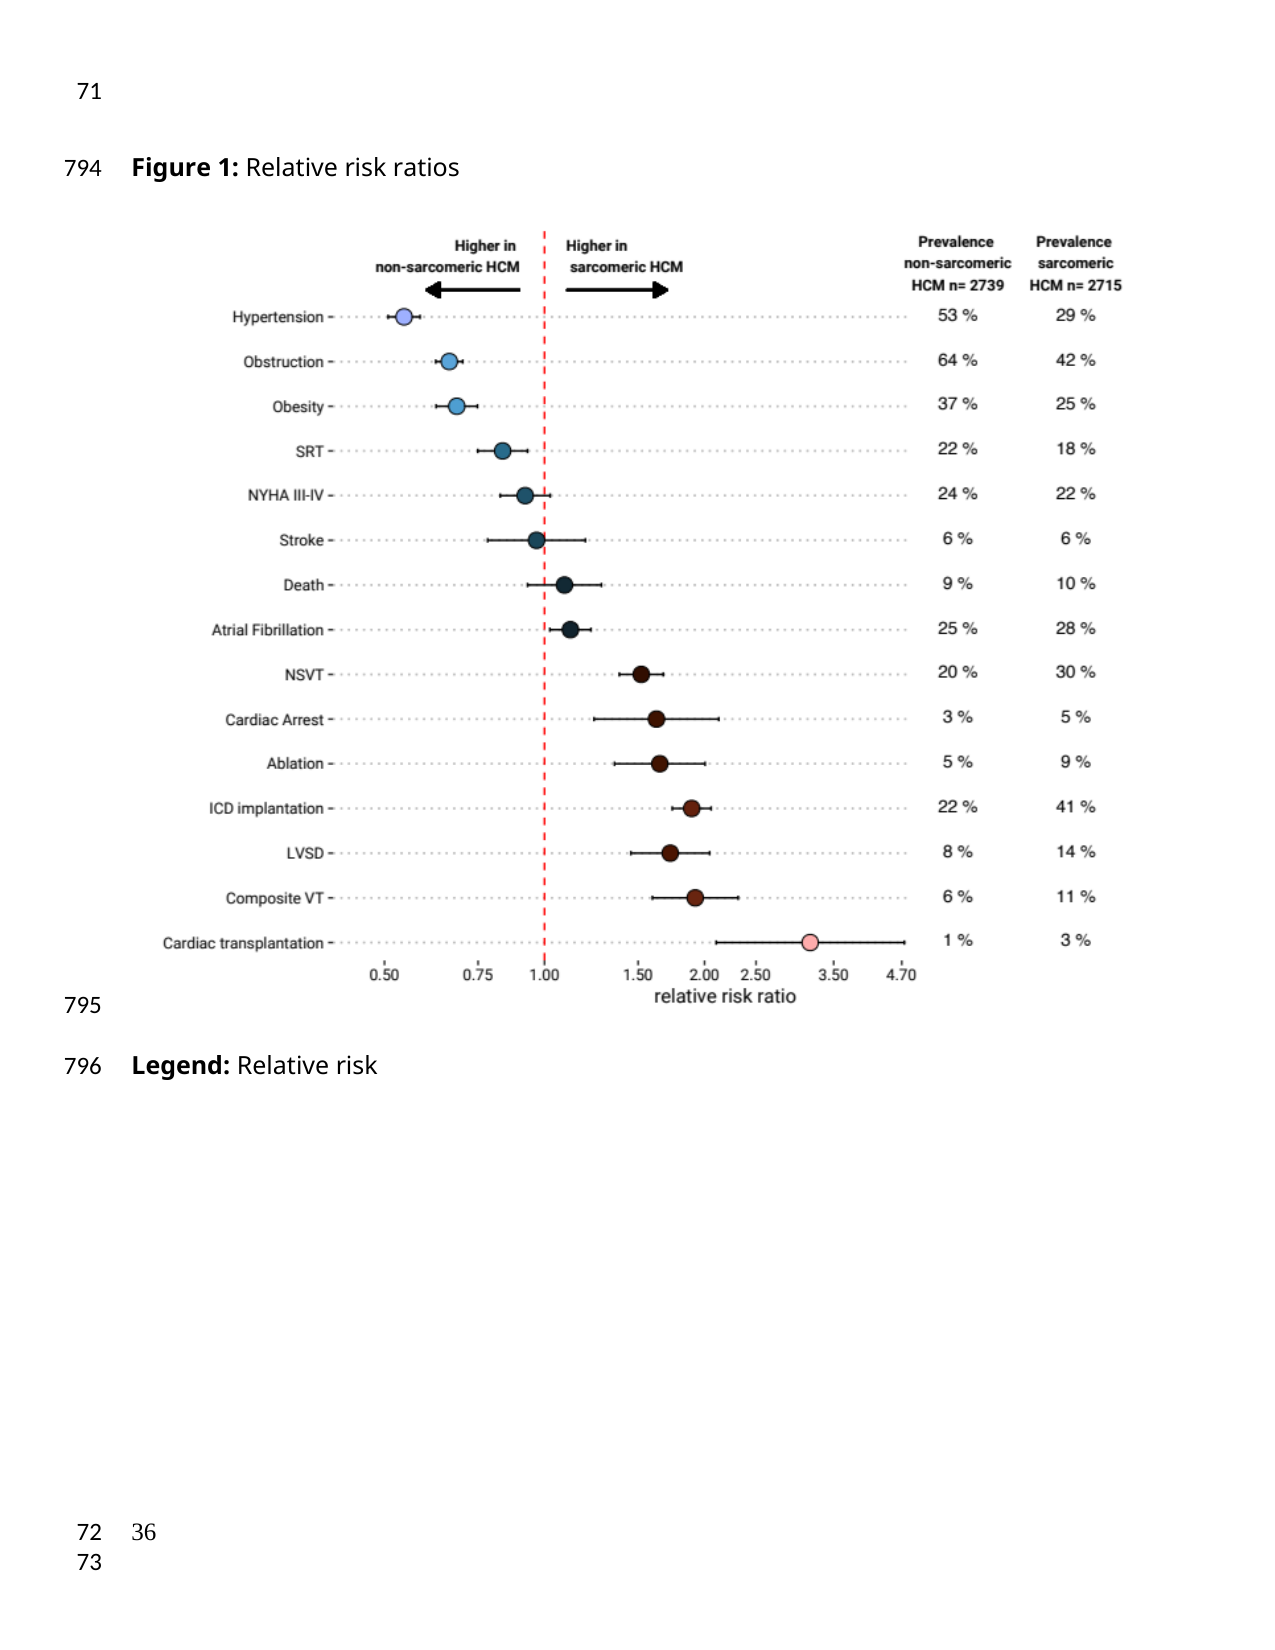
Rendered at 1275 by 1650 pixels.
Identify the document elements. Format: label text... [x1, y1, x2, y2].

text Legend: Relative risk [131, 1014, 1125, 1082]
text Figure 1: Relative risk ratios [131, 150, 1125, 184]
